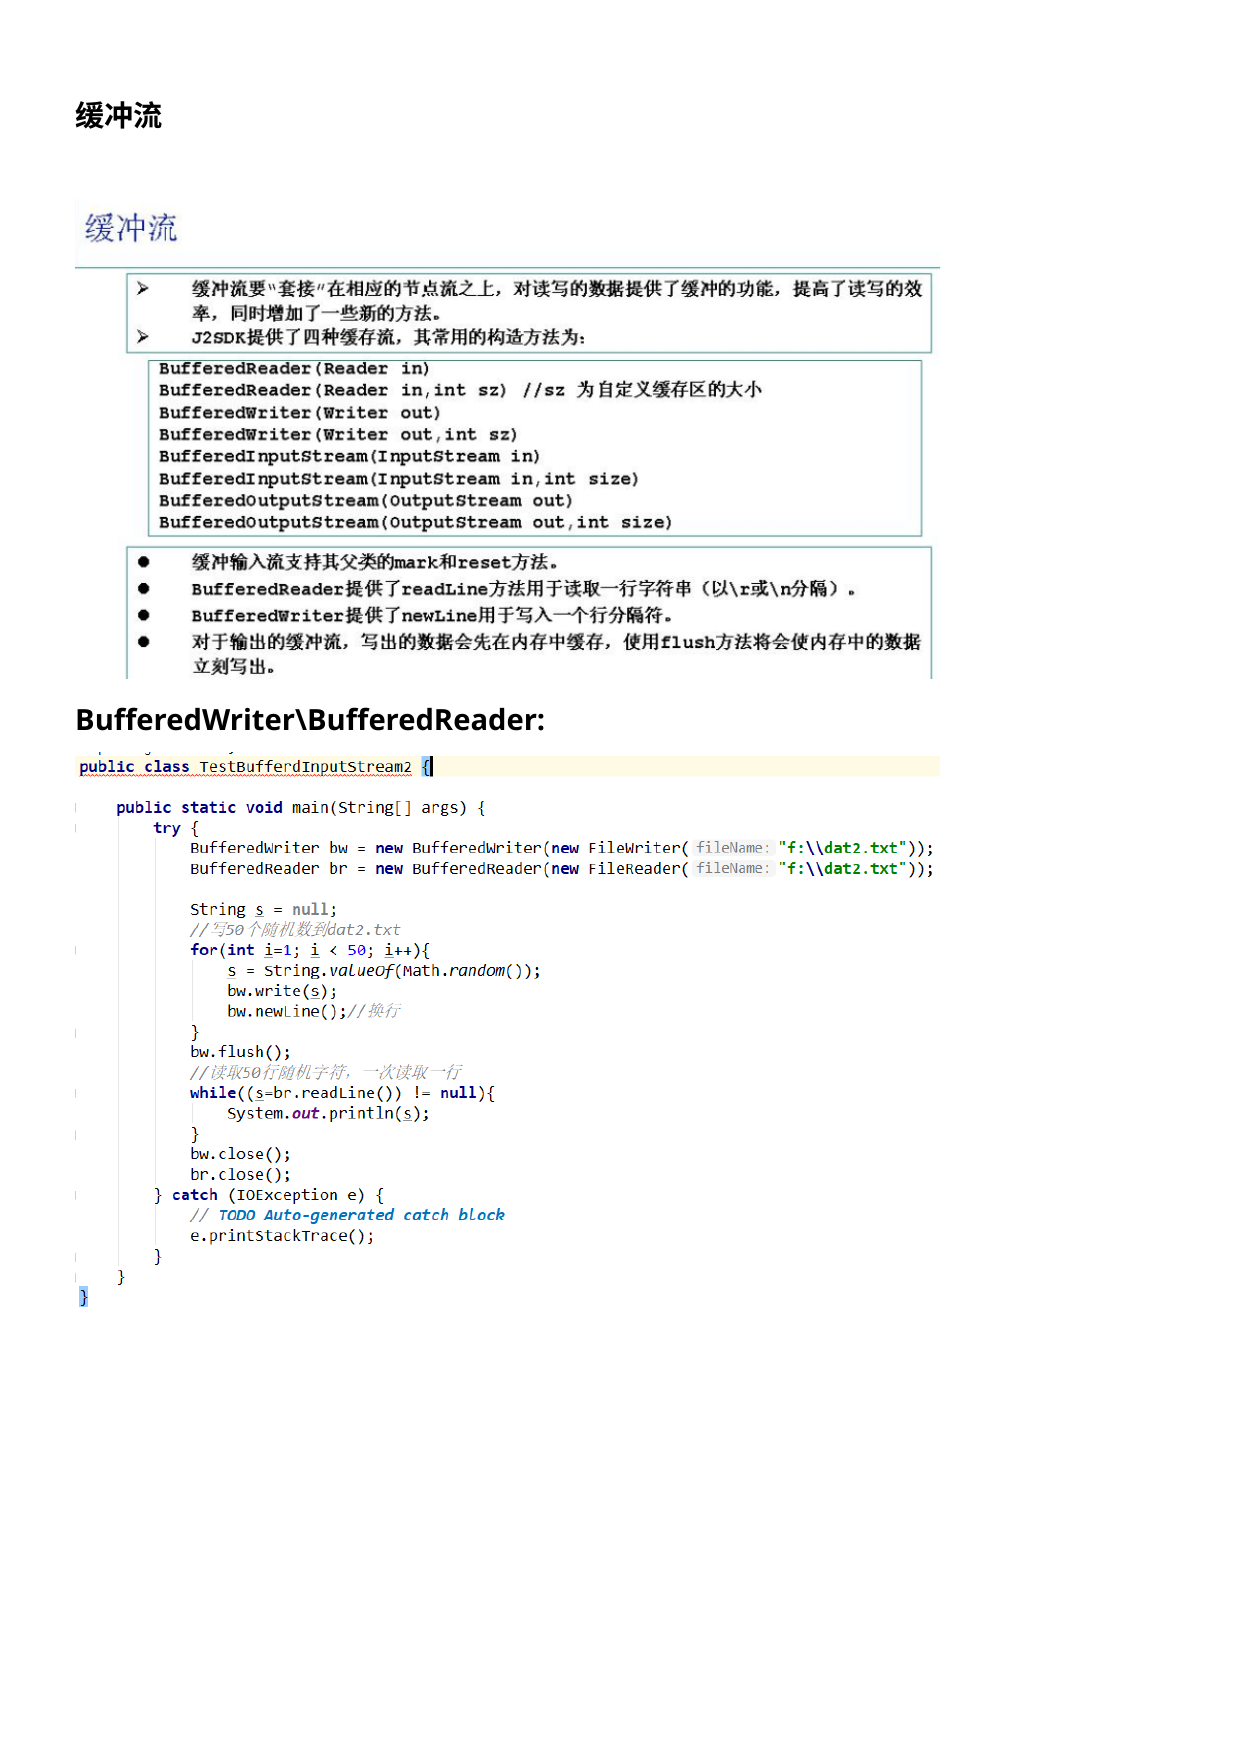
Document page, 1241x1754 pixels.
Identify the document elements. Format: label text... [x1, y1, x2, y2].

picture [75, 199, 941, 679]
picture [75, 752, 941, 1308]
subtitle 缓冲流 [75, 81, 1165, 146]
text BufferedWriter\BufferedReader: [75, 687, 1165, 752]
